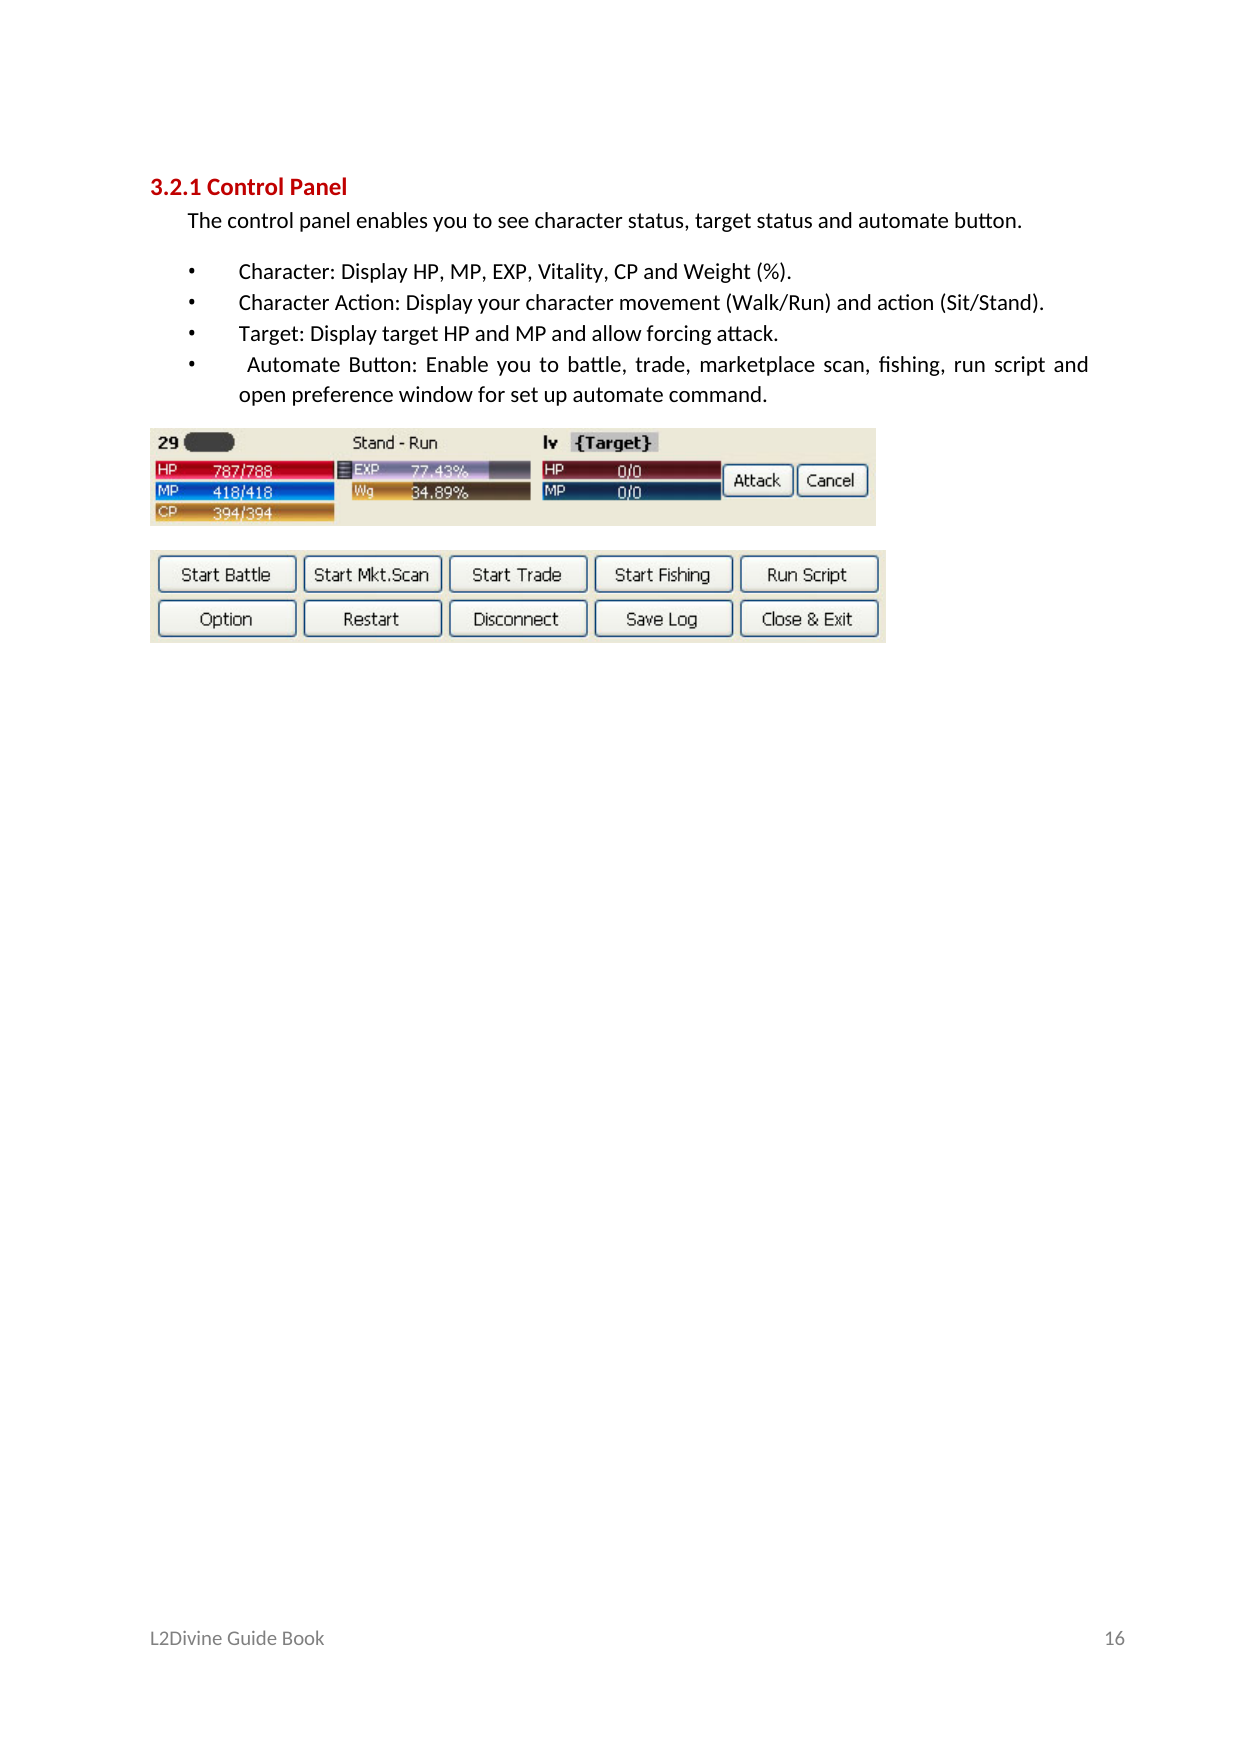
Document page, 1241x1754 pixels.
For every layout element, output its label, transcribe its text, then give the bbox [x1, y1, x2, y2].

picture [150, 550, 886, 643]
list Target: Display target HP and MP and allow forcing attack. [187, 317, 1090, 348]
list Automate Button: Enable you to battle, trade, marketplace scan, fishing, run script and open preference window for set up automate command. [187, 348, 1090, 408]
text The control panel enables you to see character status, target status and automate button. [150, 206, 1090, 234]
list Character Action: Display your character movement (Walk/Run) and action (Sit/Stand). [187, 286, 1090, 317]
subtitle 3.2.1 Control Panel [150, 171, 1090, 201]
picture [150, 428, 876, 526]
list Character: Display HP, MP, EXP, Vitality, CP and Weight (%). [187, 255, 1090, 286]
